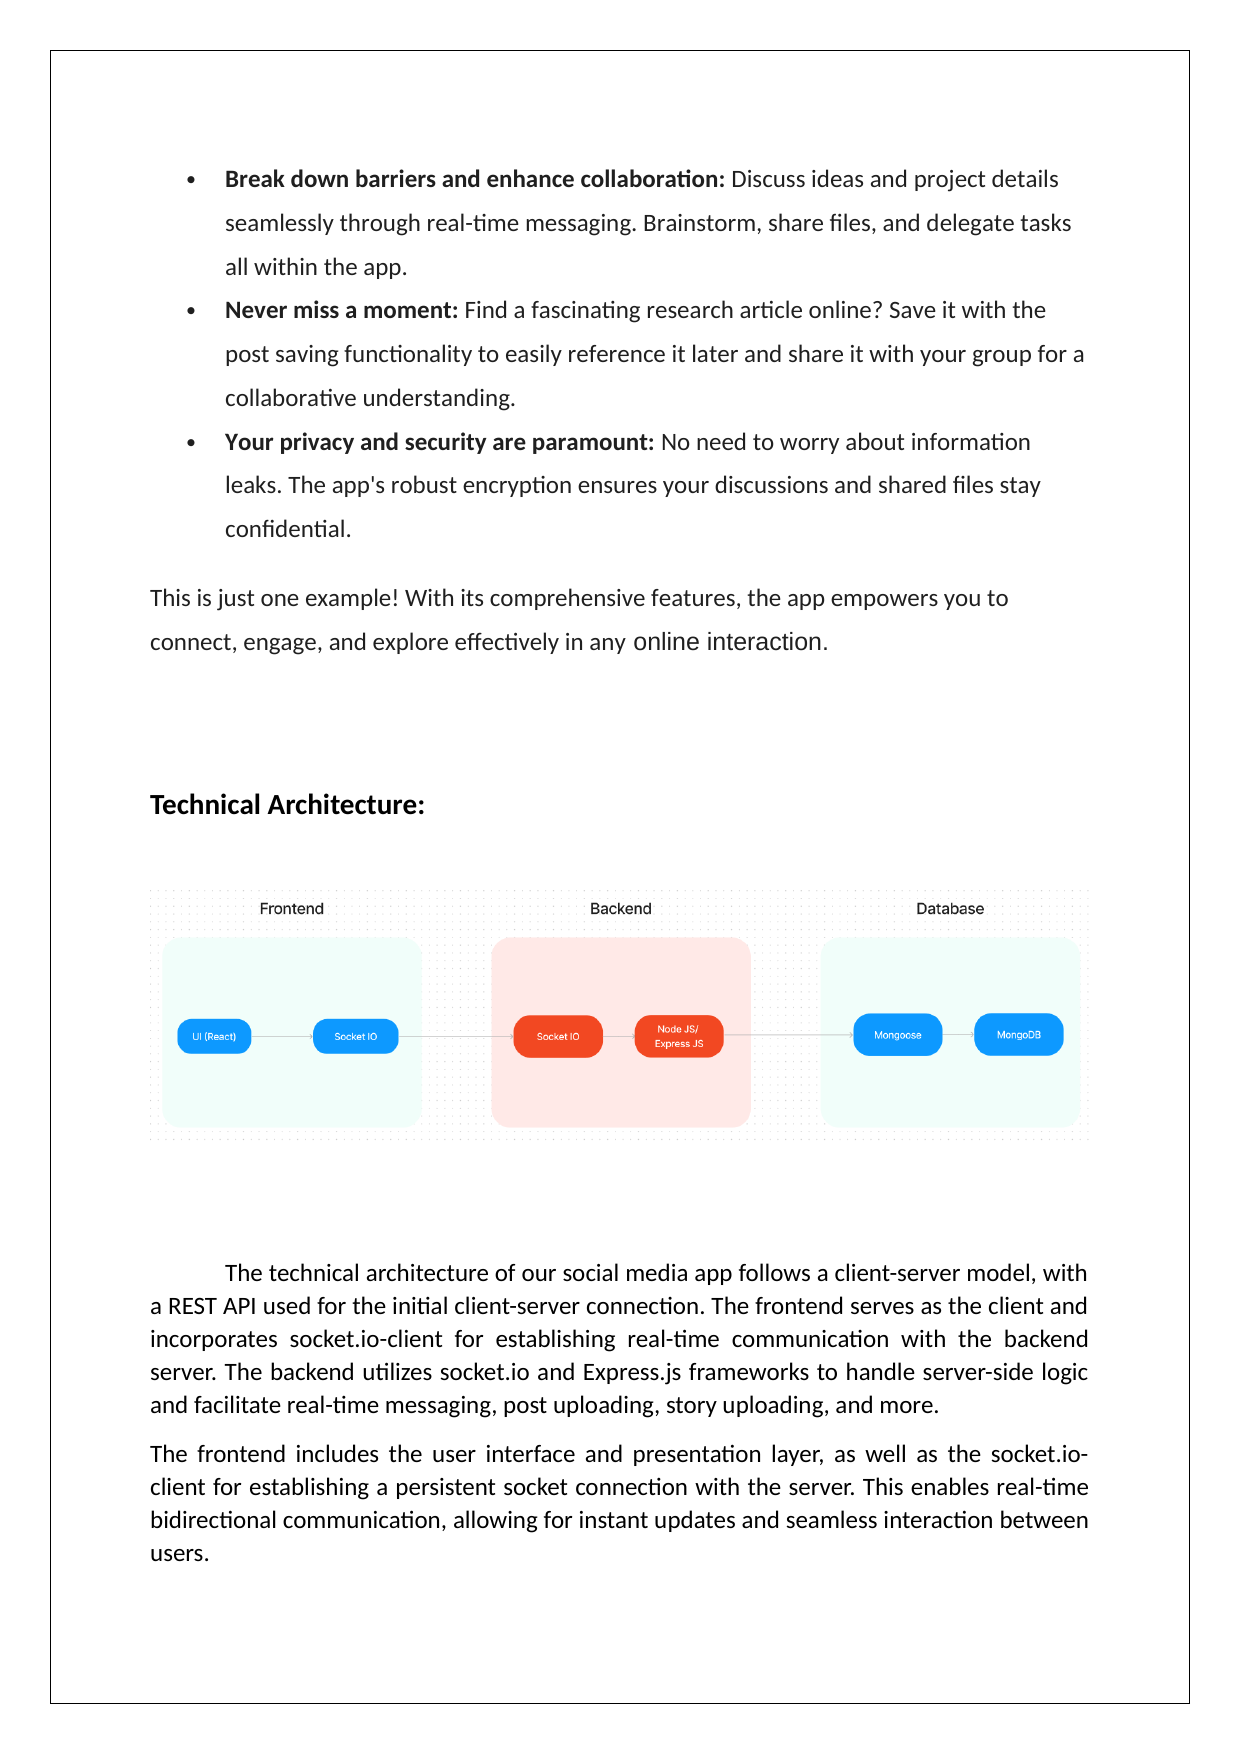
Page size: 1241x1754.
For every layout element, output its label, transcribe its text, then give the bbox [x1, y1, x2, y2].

list Break down barriers and enhance collaboration: Discuss ideas and project details seamlessly through real-time messaging. Brainstorm, share files, and delegate tasks all within the app. [187, 150, 1090, 281]
text The technical architecture of our social media app follows a client-server model, with a REST API used for the initial client-server connection. The frontend serves as the client and incorporates socket.io-client for establishing real-time communication with the backend server. The backend utilizes socket.io and Express.js frameworks to handle server-side logic and facilitate real-time messaging, post uploading, story uploading, and more. [150, 1257, 1090, 1419]
text Technical Architecture: [150, 786, 1090, 822]
text The frontend includes the user interface and presentation layer, as well as the socket.io-client for establishing a persistent socket connection with the server. This enables real-time bidirectional communication, allowing for instant updates and seamless interaction between users. [150, 1438, 1090, 1568]
list Never miss a moment: Find a fascinating research article online? Save it with the post saving functionality to easily reference it later and share it with your group for a collaborative understanding. [187, 281, 1090, 412]
text This is just one example! With its comprehensive features, the app empowers you to connect, engage, and explore effectively in any online interaction. [150, 569, 1090, 656]
list Your privacy and security are paramount: No need to worry about information leaks. The app's robust encryption ensures your discussions and shared files stay confidential. [187, 412, 1090, 544]
picture [150, 890, 1091, 1142]
